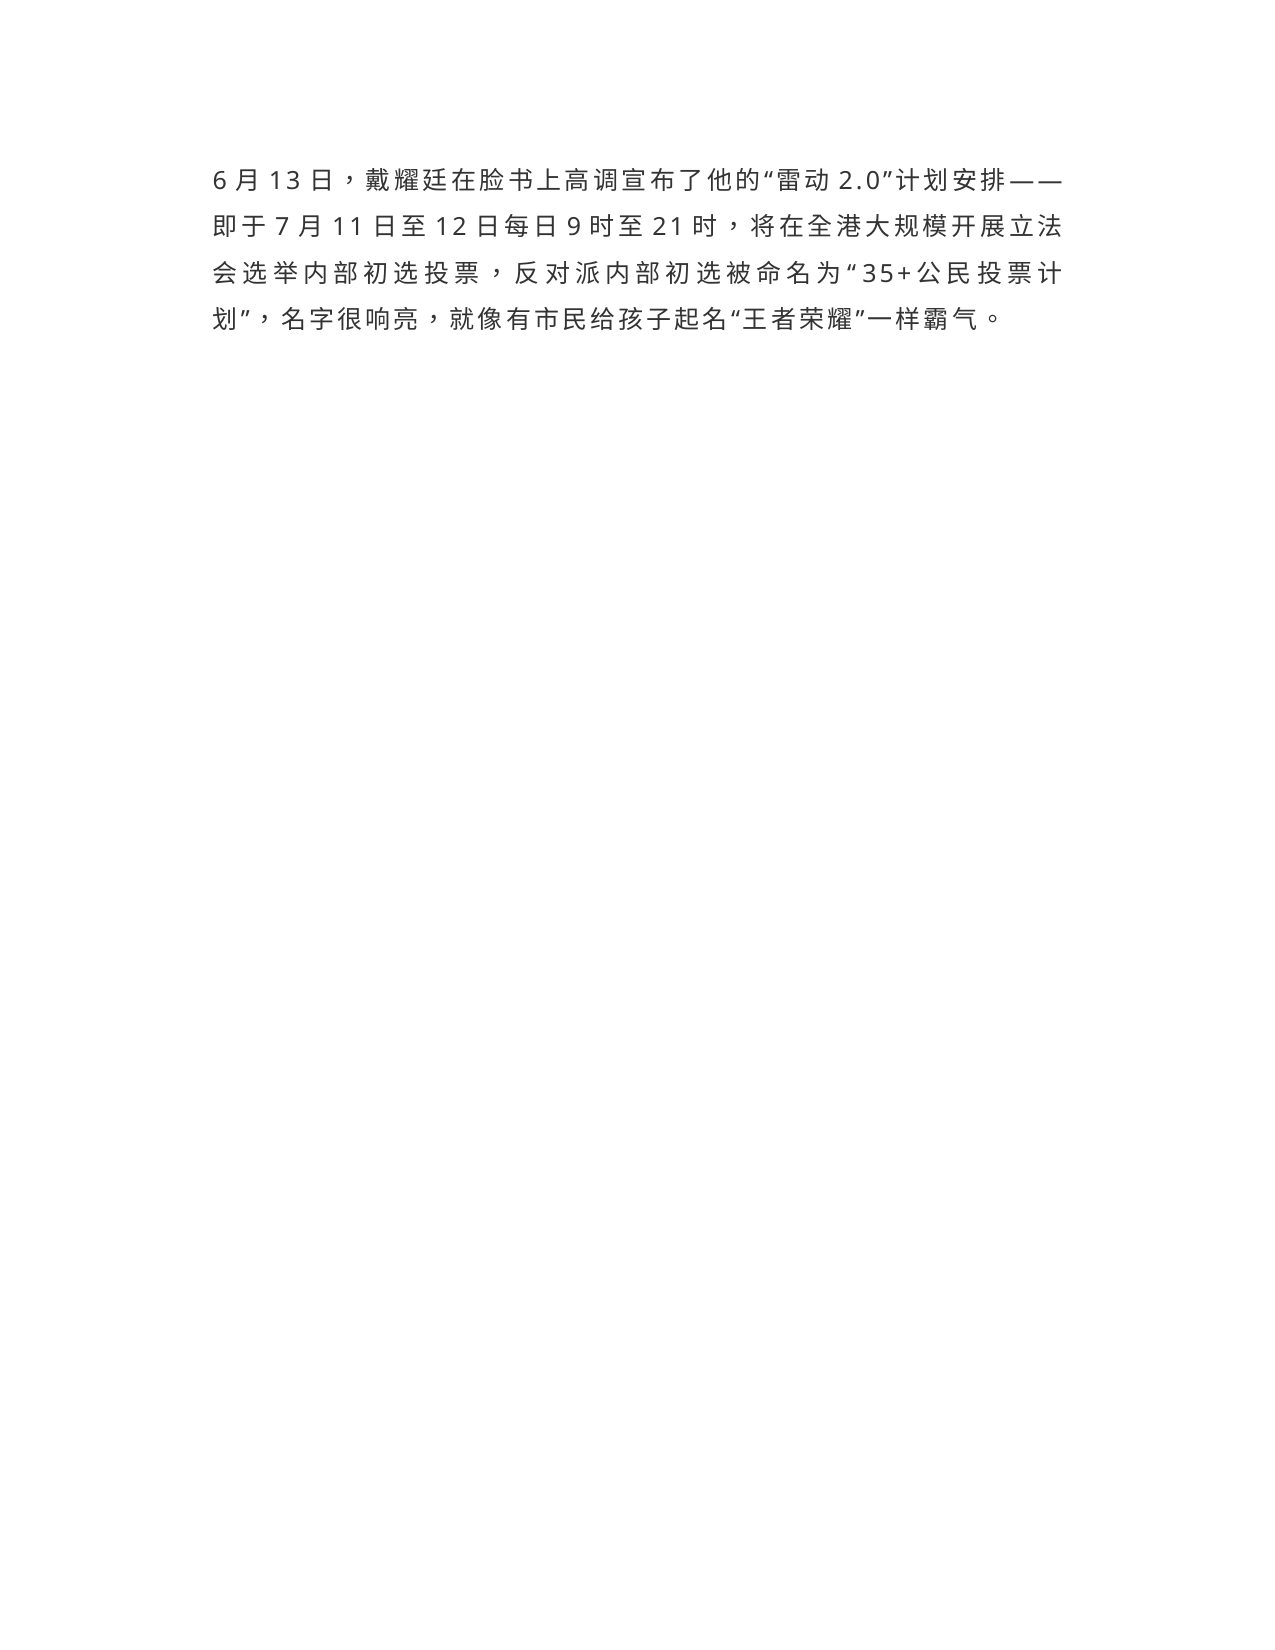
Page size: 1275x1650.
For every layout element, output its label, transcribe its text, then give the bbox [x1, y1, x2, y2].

text 6月13日，戴耀廷在脸书上高调宣布了他的“雷动2.0”计划安排——即于7月11日至12日每日9时至21时，将在全港大规模开展立法会选举内部初选投票，反对派内部初选被命名为“35+公民投票计划”，名字很响亮，就像有市民给孩子起名“王者荣耀”一样霸气。 [212, 150, 1062, 336]
